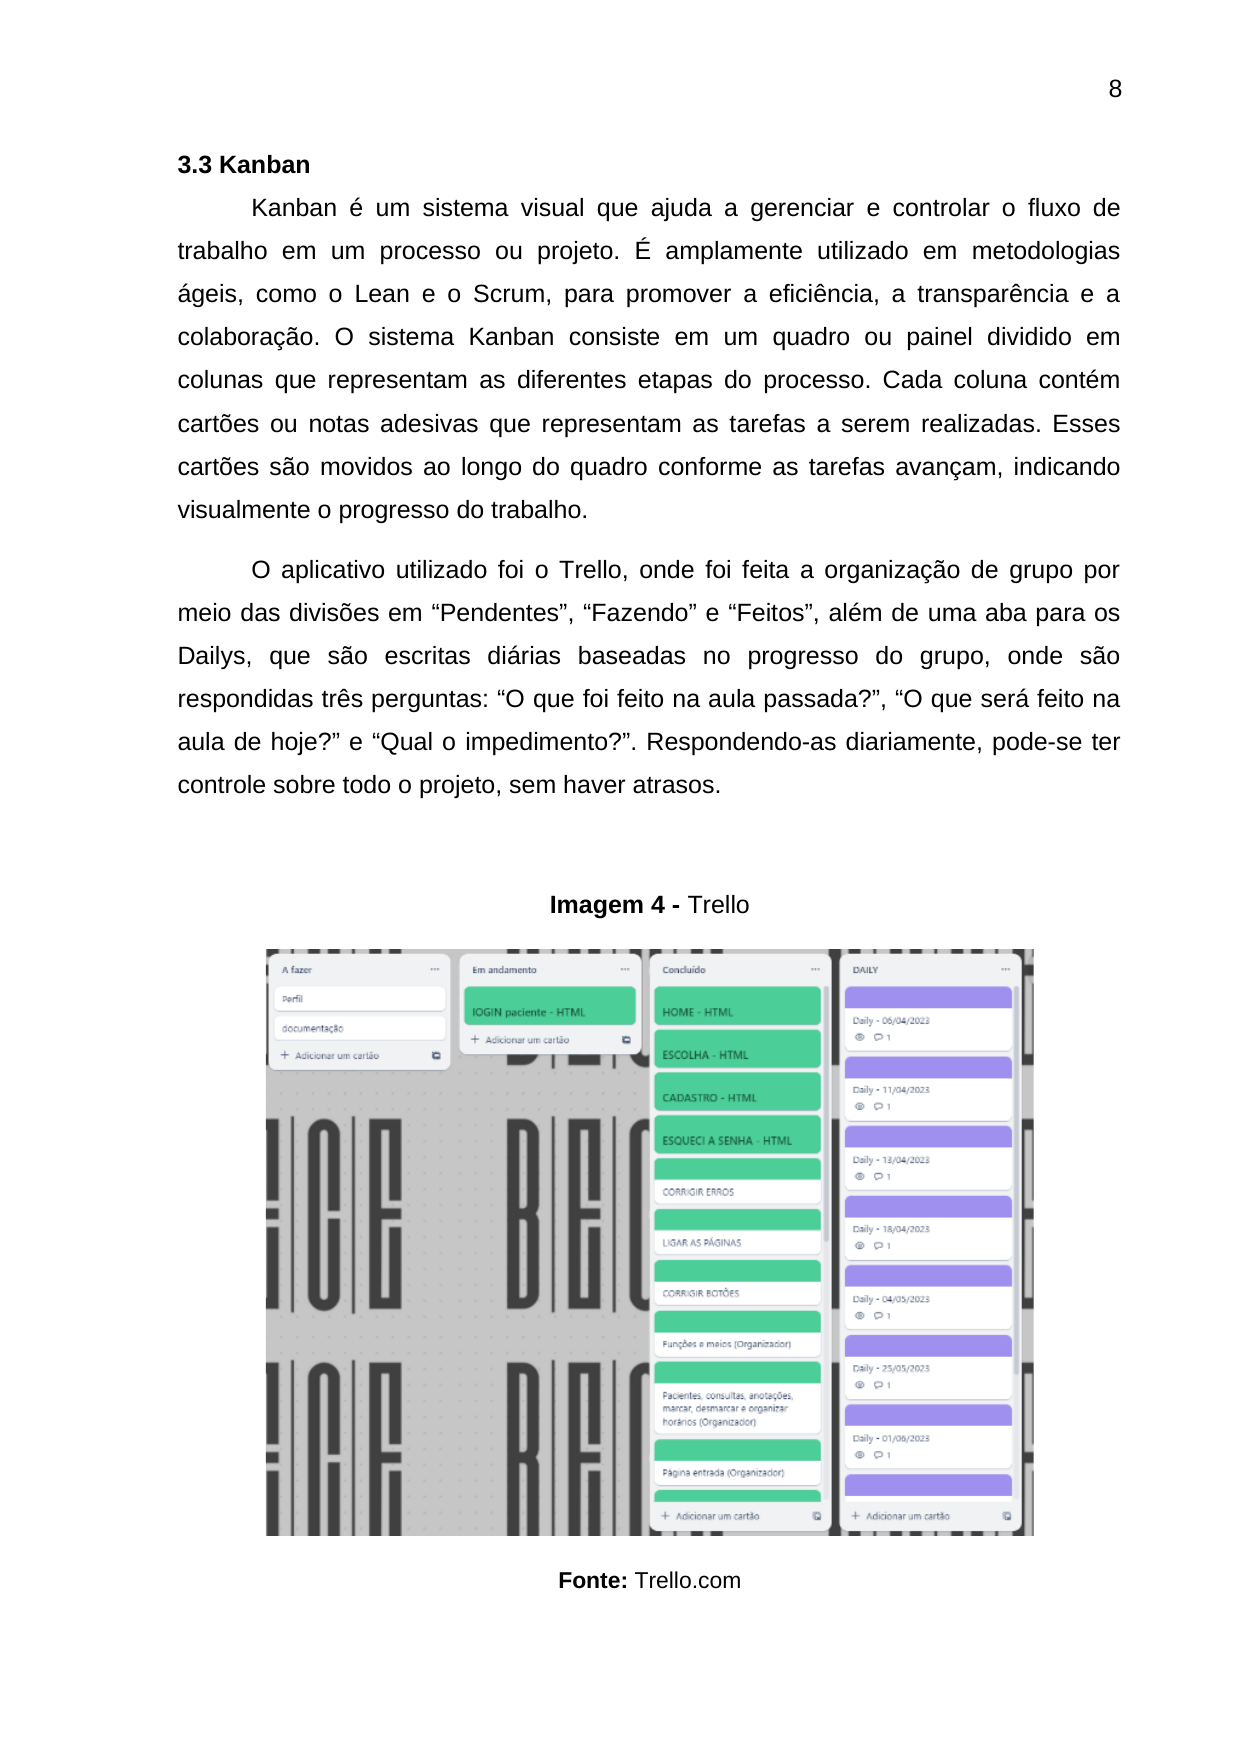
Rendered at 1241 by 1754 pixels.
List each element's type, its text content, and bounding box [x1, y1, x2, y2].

picture [265, 949, 1034, 1536]
text Fonte: Trello.com [177, 1567, 1122, 1593]
text Kanban é um sistema visual que ajuda a gerenciar e controlar o fluxo de trabalho em um processo ou projeto. É amplamente utilizado em metodologias ágeis, como o Lean e o Scrum, para promover a eficiência, a transparência e a colaboração. O sistema Kanban consiste em um quadro ou painel dividido em colunas que representam as diferentes etapas do processo. Cada coluna contém cartões ou notas adesivas que representam as tarefas a serem realizadas. Esses cartões são movidos ao longo do quadro conforme as tarefas avançam, indicando visualmente o progresso do trabalho. [177, 193, 1122, 523]
text Imagem 4 - Trello [177, 890, 1122, 918]
subtitle 3.3 Kanban [177, 150, 1122, 178]
text O aplicativo utilizado foi o Trello, onde foi feita a organização de grupo por meio das divisões em “Pendentes”, “Fazendo” e “Feitos”, além de uma aba para os Dailys, que são escritas diárias baseadas no progresso do grupo, onde são respondidas três perguntas: “O que foi feito na aula passada?”, “O que será feito na aula de hoje?” e “Qual o impedimento?”. Respondendo-as diariamente, pode-se ter controle sobre todo o projeto, sem haver atrasos. [177, 554, 1122, 799]
